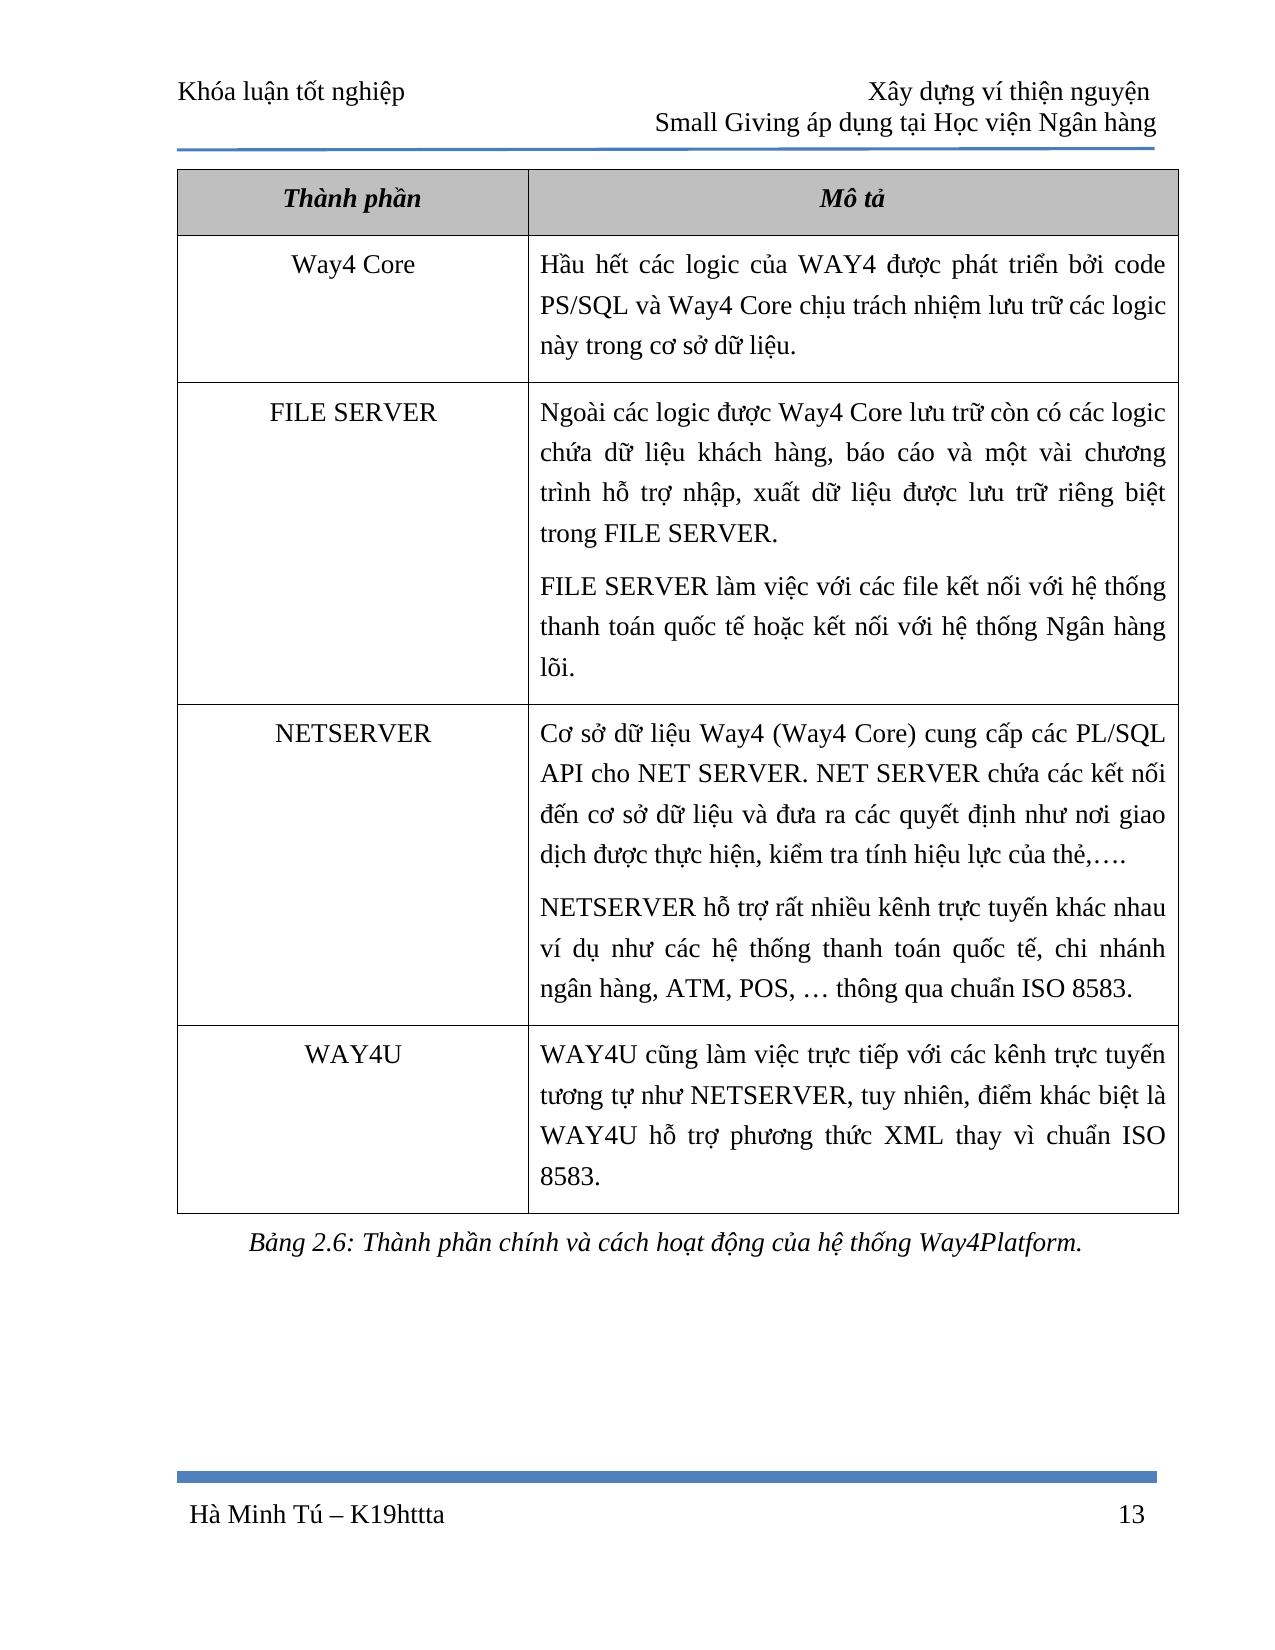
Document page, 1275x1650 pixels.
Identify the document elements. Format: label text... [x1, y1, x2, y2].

table_cell WAY4U cũng làm việc trực tiếp với các kênh trực tuyến tương tự như NETSERVER, tuy nhiên, điểm khác biệt là WAY4U hỗ trợ phương thức XML thay vì chuẩn ISO 8583. [529, 1026, 1178, 1213]
table_cell Hầu hết các logic của WAY4 được phát triển bởi code PS/SQL và Way4 Core chịu trách nhiệm lưu trữ các logic này trong cơ sở dữ liệu. [529, 236, 1178, 382]
text Bảng 2.6: Thành phần chính và cách hoạt động của hệ thống Way4Platform. [177, 1226, 1157, 1257]
table_cell Way4 Core [178, 236, 528, 382]
table_header Mô tả [529, 170, 1178, 235]
table_cell Ngoài các logic được Way4 Core lưu trữ còn có các logic chứa dữ liệu khách hàng, báo cáo và một vài chương trình hỗ trợ nhập, xuất dữ liệu được lưu trữ riêng biệt trong FILE SERVER. FILE SERVER làm việc với các file kết nối với hệ thống thanh toán quốc tế hoặc kết nối với hệ thống Ngân hàng lõi. [529, 383, 1178, 704]
table_cell Cơ sở dữ liệu Way4 (Way4 Core) cung cấp các PL/SQL API cho NET SERVER. NET SERVER chứa các kết nối đến cơ sở dữ liệu và đưa ra các quyết định như nơi giao dịch được thực hiện, kiểm tra tính hiệu lực của thẻ,…. NETSERVER hỗ trợ rất nhiều kênh trực tuyến khác nhau ví dụ như các hệ thống thanh toán quốc tế, chi nhánh ngân hàng, ATM, POS, … thông qua chuẩn ISO 8583. [529, 705, 1178, 1025]
table_cell FILE SERVER [178, 383, 528, 704]
table_cell NETSERVER [178, 705, 528, 1025]
table_header Thành phần [178, 170, 528, 235]
table_cell WAY4U [178, 1026, 528, 1213]
